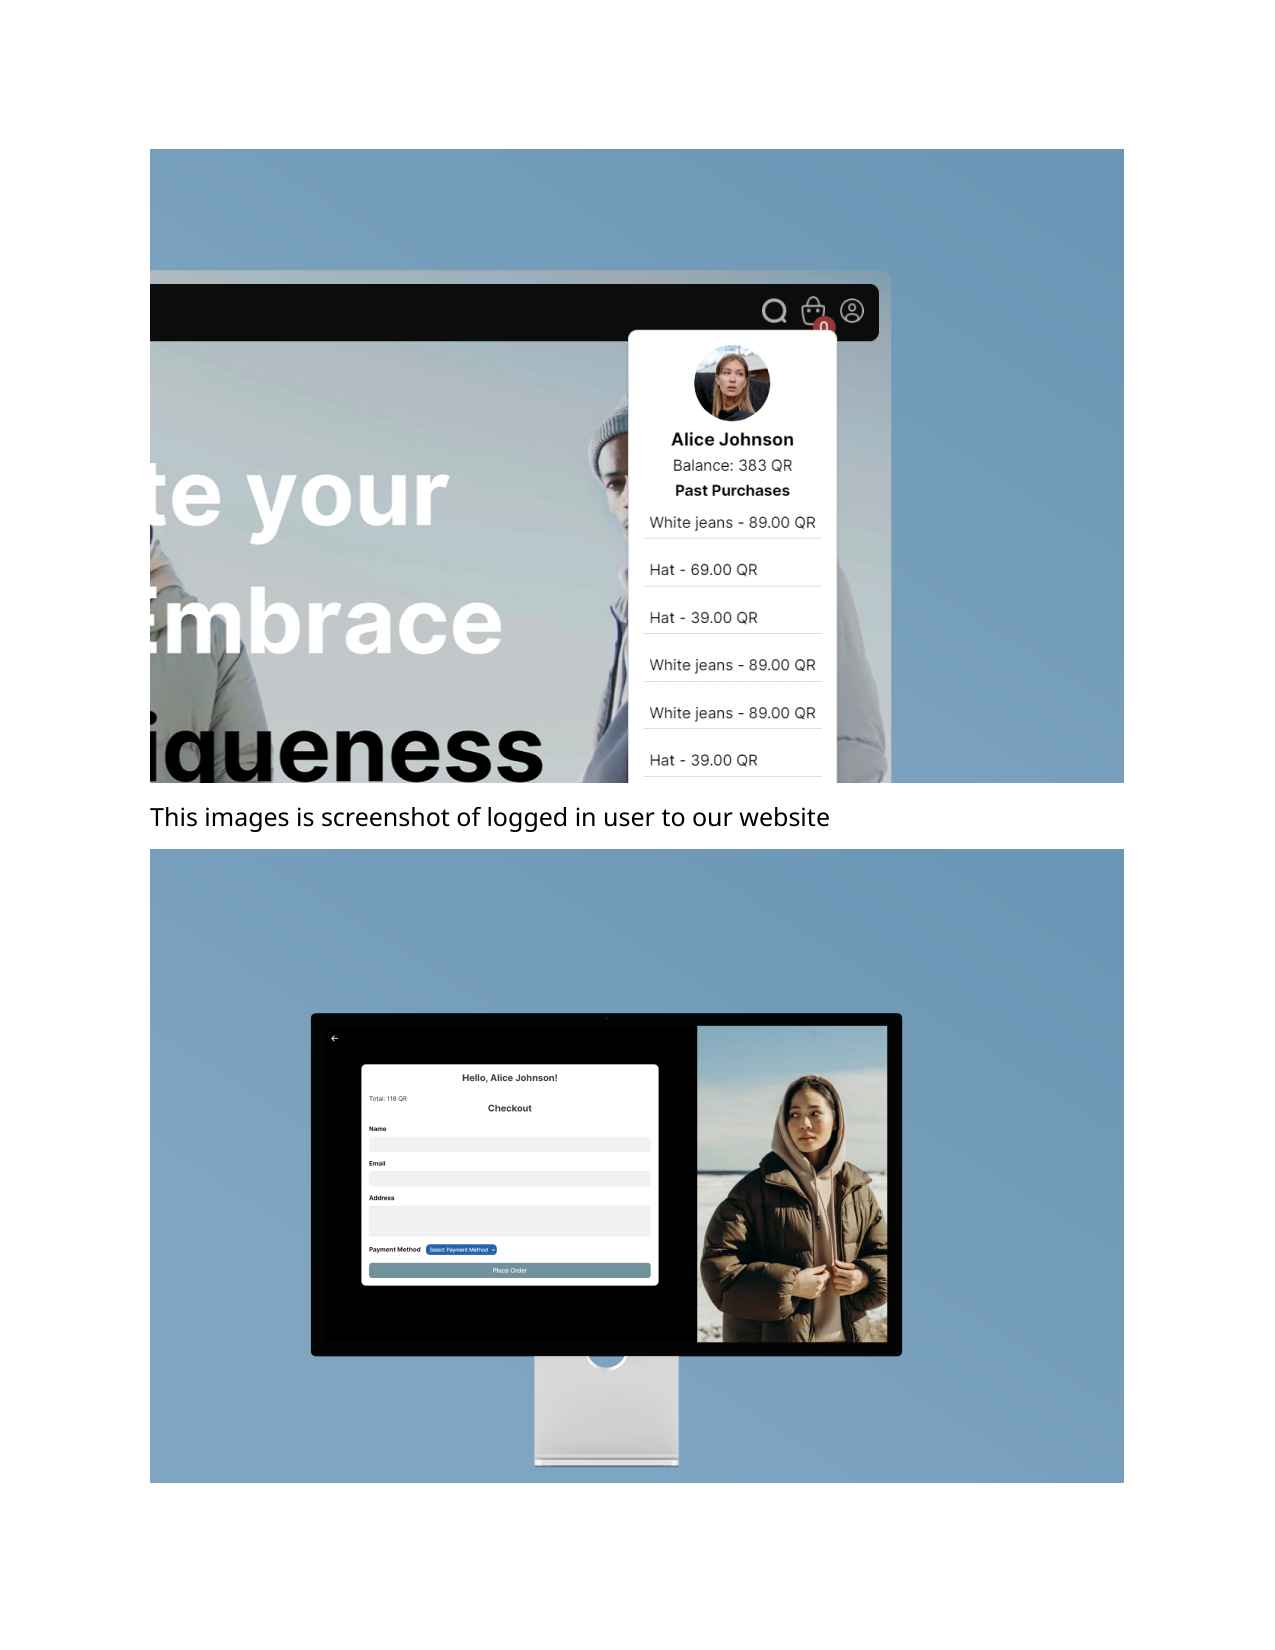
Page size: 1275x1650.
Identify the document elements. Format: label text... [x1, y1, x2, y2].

picture [150, 149, 1124, 783]
picture [150, 849, 1124, 1483]
text This images is screenshot of logged in user to our website [150, 799, 1125, 833]
